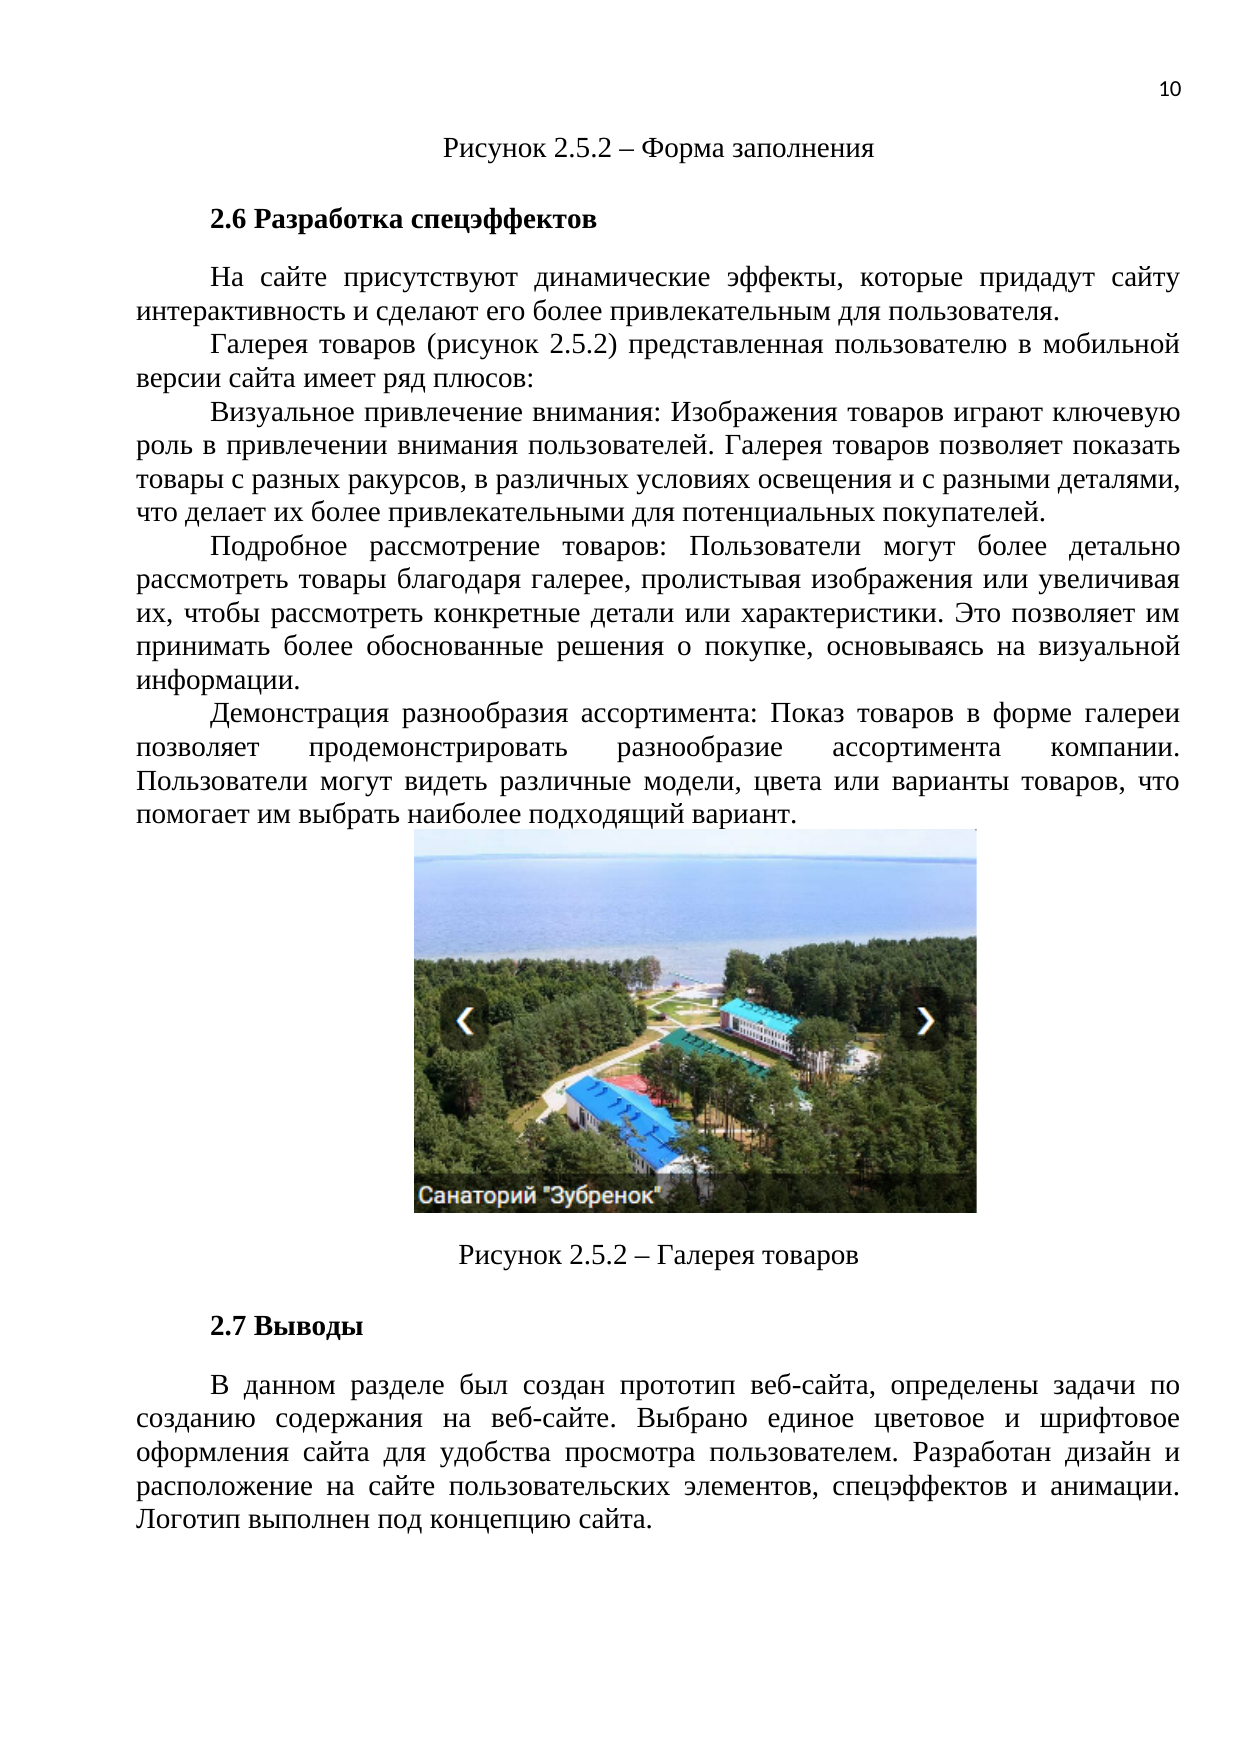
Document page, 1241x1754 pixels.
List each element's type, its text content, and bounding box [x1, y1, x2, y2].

text На сайте присутствуют динамические эффекты, которые придадут сайту интерактивность и сделают его более привлекательным для пользователя. [136, 259, 1181, 327]
text Подробное рассмотрение товаров: Пользователи могут более детально рассмотреть товары благодаря галерее, пролистывая изображения или увеличивая их, чтобы рассмотреть конкретные детали или характеристики. Это позволяет им принимать более обоснованные решения о покупке, основываясь на визуальной информации. [136, 528, 1181, 696]
text Галерея товаров (рисунок 2.5.2) представленная пользователю в мобильной версии сайта имеет ряд плюсов: [136, 327, 1181, 394]
text 2.6 Разработка спецэффектов [136, 201, 1181, 234]
text Рисунок 2.5.2 – Галерея товаров [136, 1237, 1181, 1271]
text В данном разделе был создан прототип веб-сайта, определены задачи по созданию содержания на веб-сайте. Выбрано единое цветовое и шрифтовое оформления сайта для удобства просмотра пользователем. Разработан дизайн и расположение на сайте пользовательских элементов, спецэффектов и анимации. Логотип выполнен под концепцию сайта. [136, 1367, 1181, 1535]
text Визуальное привлечение внимания: Изображения товаров играют ключевую роль в привлечении внимания пользователей. Галерея товаров позволяет показать товары с разных ракурсов, в различных условиях освещения и с разными деталями, что делает их более привлекательными для потенциальных покупателей. [136, 394, 1181, 528]
text 2.7 Выводы [136, 1308, 1181, 1342]
text Рисунок 2.5.2 – Форма заполнения [136, 130, 1181, 163]
text Демонстрация разнообразия ассортимента: Показ товаров в форме галереи позволяет продемонстрировать разнообразие ассортимента компании. Пользователи могут видеть различные модели, цвета или варианты товаров, что помогает им выбрать наиболее подходящий вариант. [136, 696, 1181, 830]
picture [414, 829, 977, 1213]
